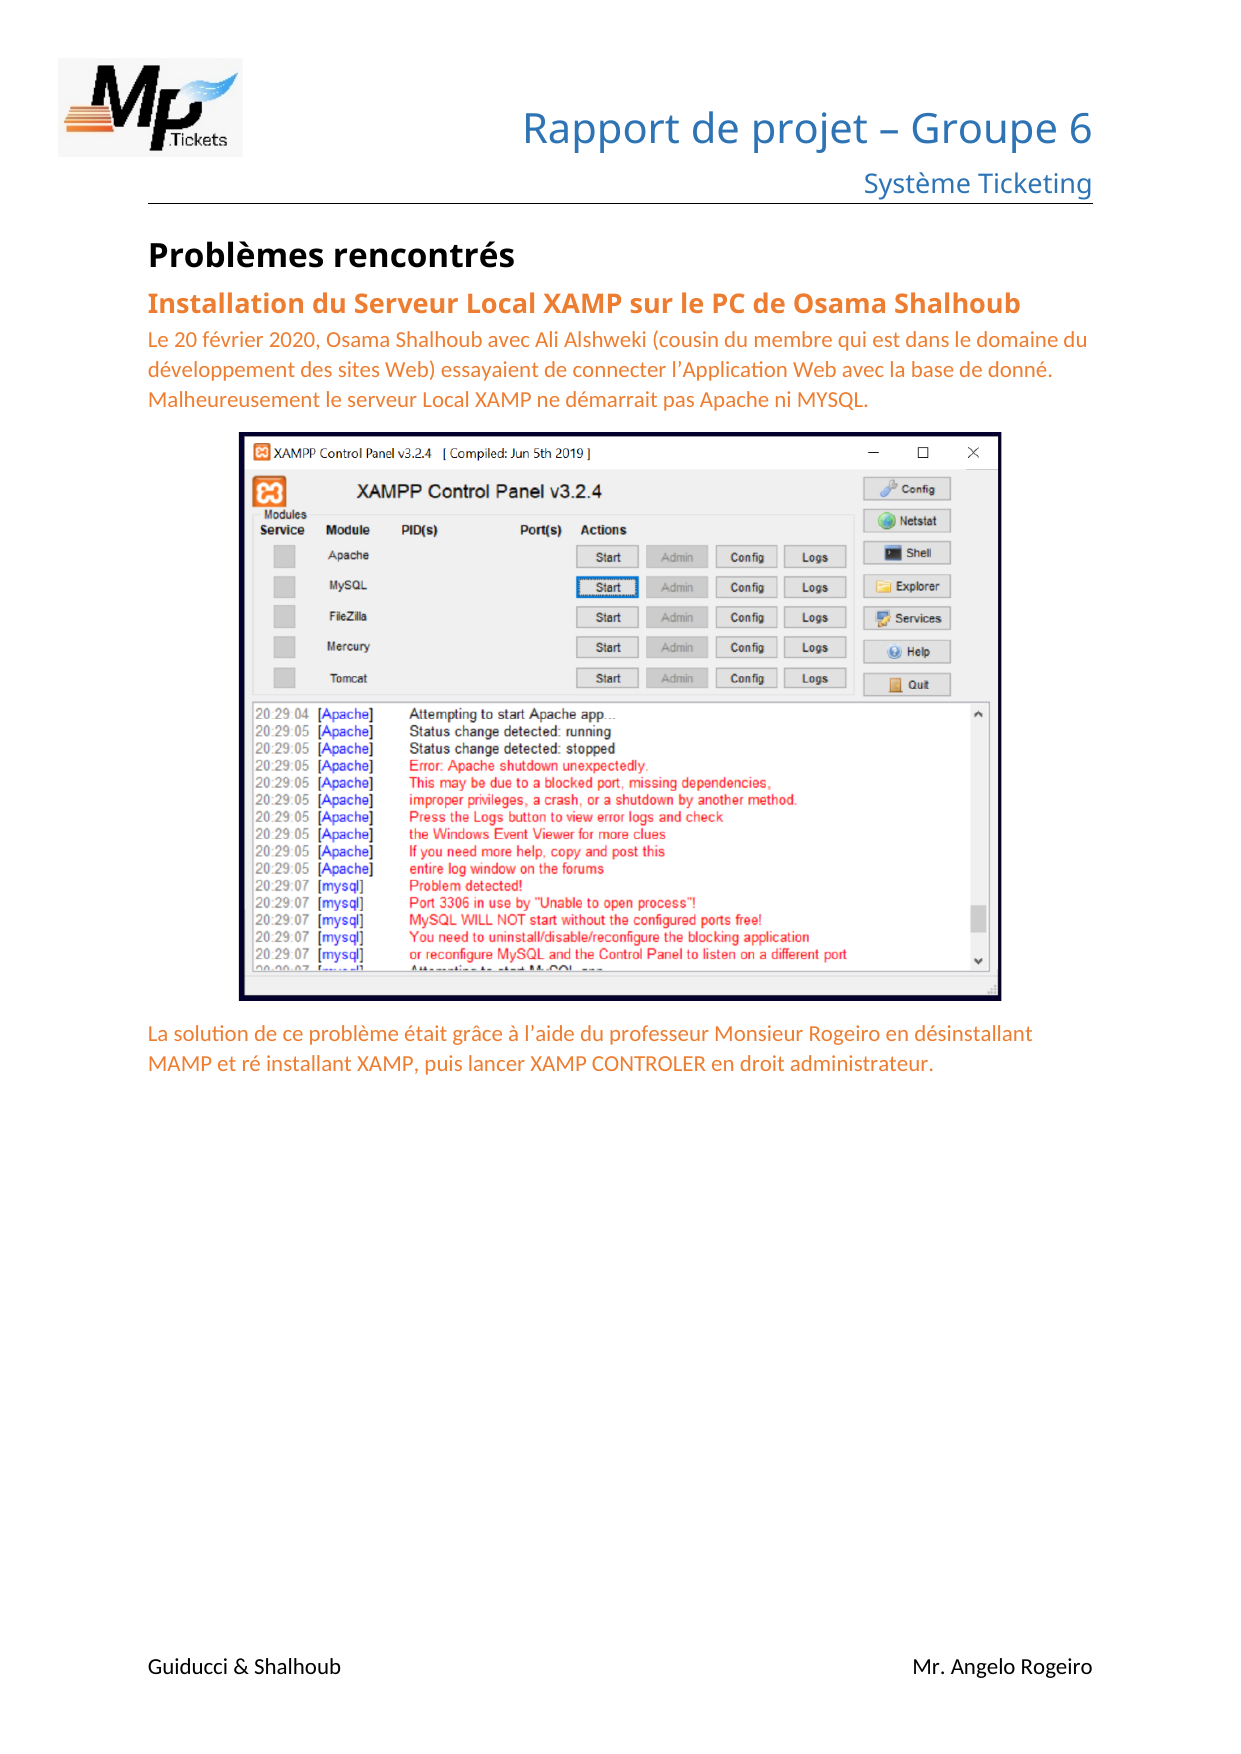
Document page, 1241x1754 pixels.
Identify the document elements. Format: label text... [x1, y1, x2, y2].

text La solution de ce problème était grâce à l’aide du professeur Monsieur Rogeiro en désinstallant MAMP et ré installant XAMP, puis lancer XAMP CONTROLER en droit administrateur. [148, 1019, 1093, 1077]
subtitle Problèmes rencontrés [148, 232, 1093, 277]
picture [58, 58, 243, 157]
subtitle Installation du Serveur Local XAMP sur le PC de Osama Shalhoub [148, 285, 1093, 322]
text Le 20 février 2020, Osama Shalhoub avec Ali Alshweki (cousin du membre qui est dans le domaine du développement des sites Web) essayaient de connecter l’Application Web avec la base de donné. Malheureusement le serveur Local XAMP ne démarrait pas Apache ni MYSQL. [148, 325, 1093, 413]
picture [238, 432, 1002, 1001]
